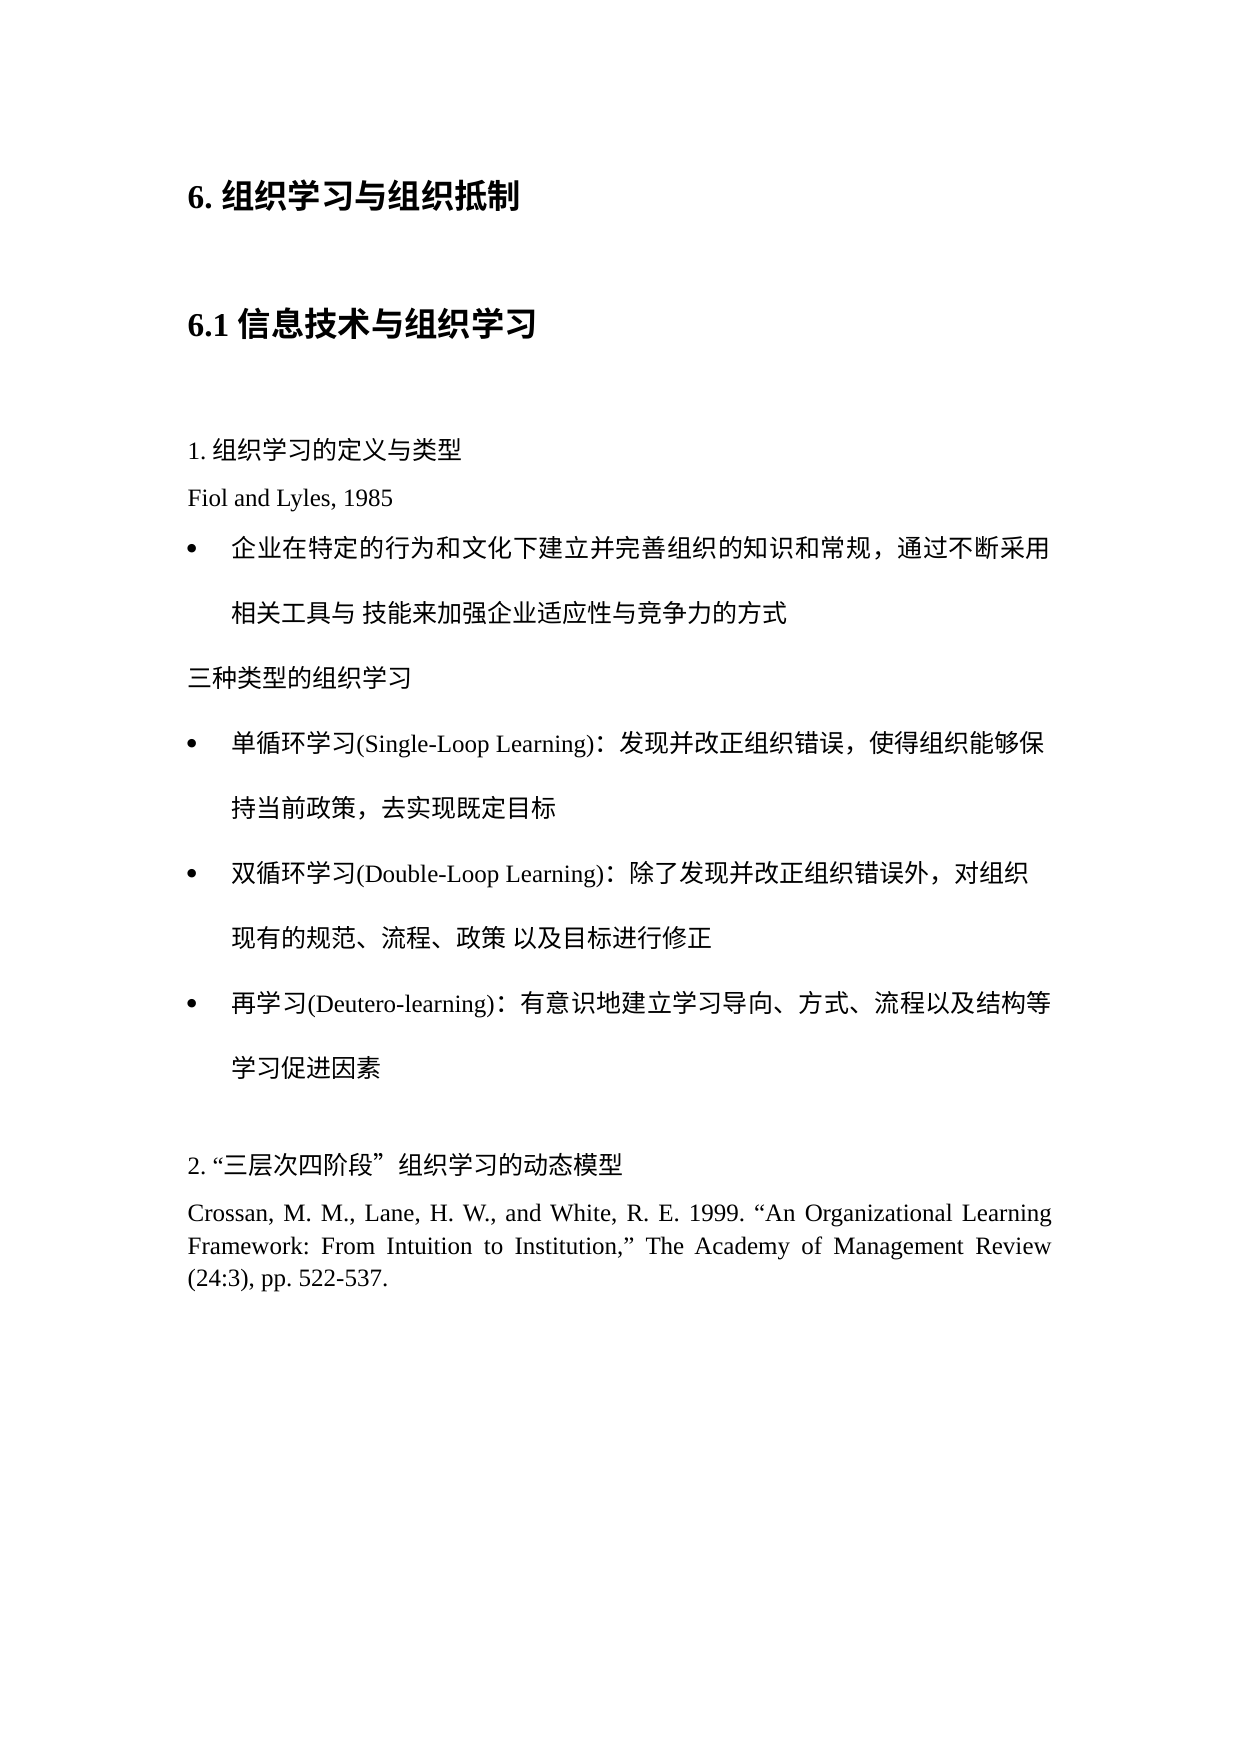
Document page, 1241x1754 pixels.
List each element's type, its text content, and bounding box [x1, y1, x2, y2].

text 三种类型的组织学习 [187, 644, 1053, 709]
text 1. 组织学习的定义与类型 [187, 416, 1053, 481]
list 双循环学习(Double-Loop Learning)：除了发现并改正组织错误外，对组织现有的规范、流程、政策 以及目标进行修正 [187, 839, 1053, 969]
list 企业在特定的行为和文化下建立并完善组织的知识和常规，通过不断采用相关工具与 技能来加强企业适应性与竞争力的方式 [187, 514, 1053, 644]
subtitle 6. 组织学习与组织抵制 [187, 162, 1053, 227]
list 再学习(Deutero-learning)：有意识地建立学习导向、方式、流程以及结构等学习促进因素 [187, 969, 1053, 1099]
subtitle 6.1 信息技术与组织学习 [187, 289, 1053, 354]
text Crossan, M. M., Lane, H. W., and White, R. E. 1999. “An Organizational Learning Framework: From Intuition to Institution,” The Academy of Management Review (24:3), pp. 522-537. [187, 1196, 1053, 1294]
list 单循环学习(Single-Loop Learning)：发现并改正组织错误，使得组织能够保持当前政策，去实现既定目标 [187, 709, 1053, 839]
text Fiol and Lyles, 1985 [187, 481, 1053, 514]
text 2. “三层次四阶段”组织学习的动态模型 [187, 1131, 1053, 1196]
